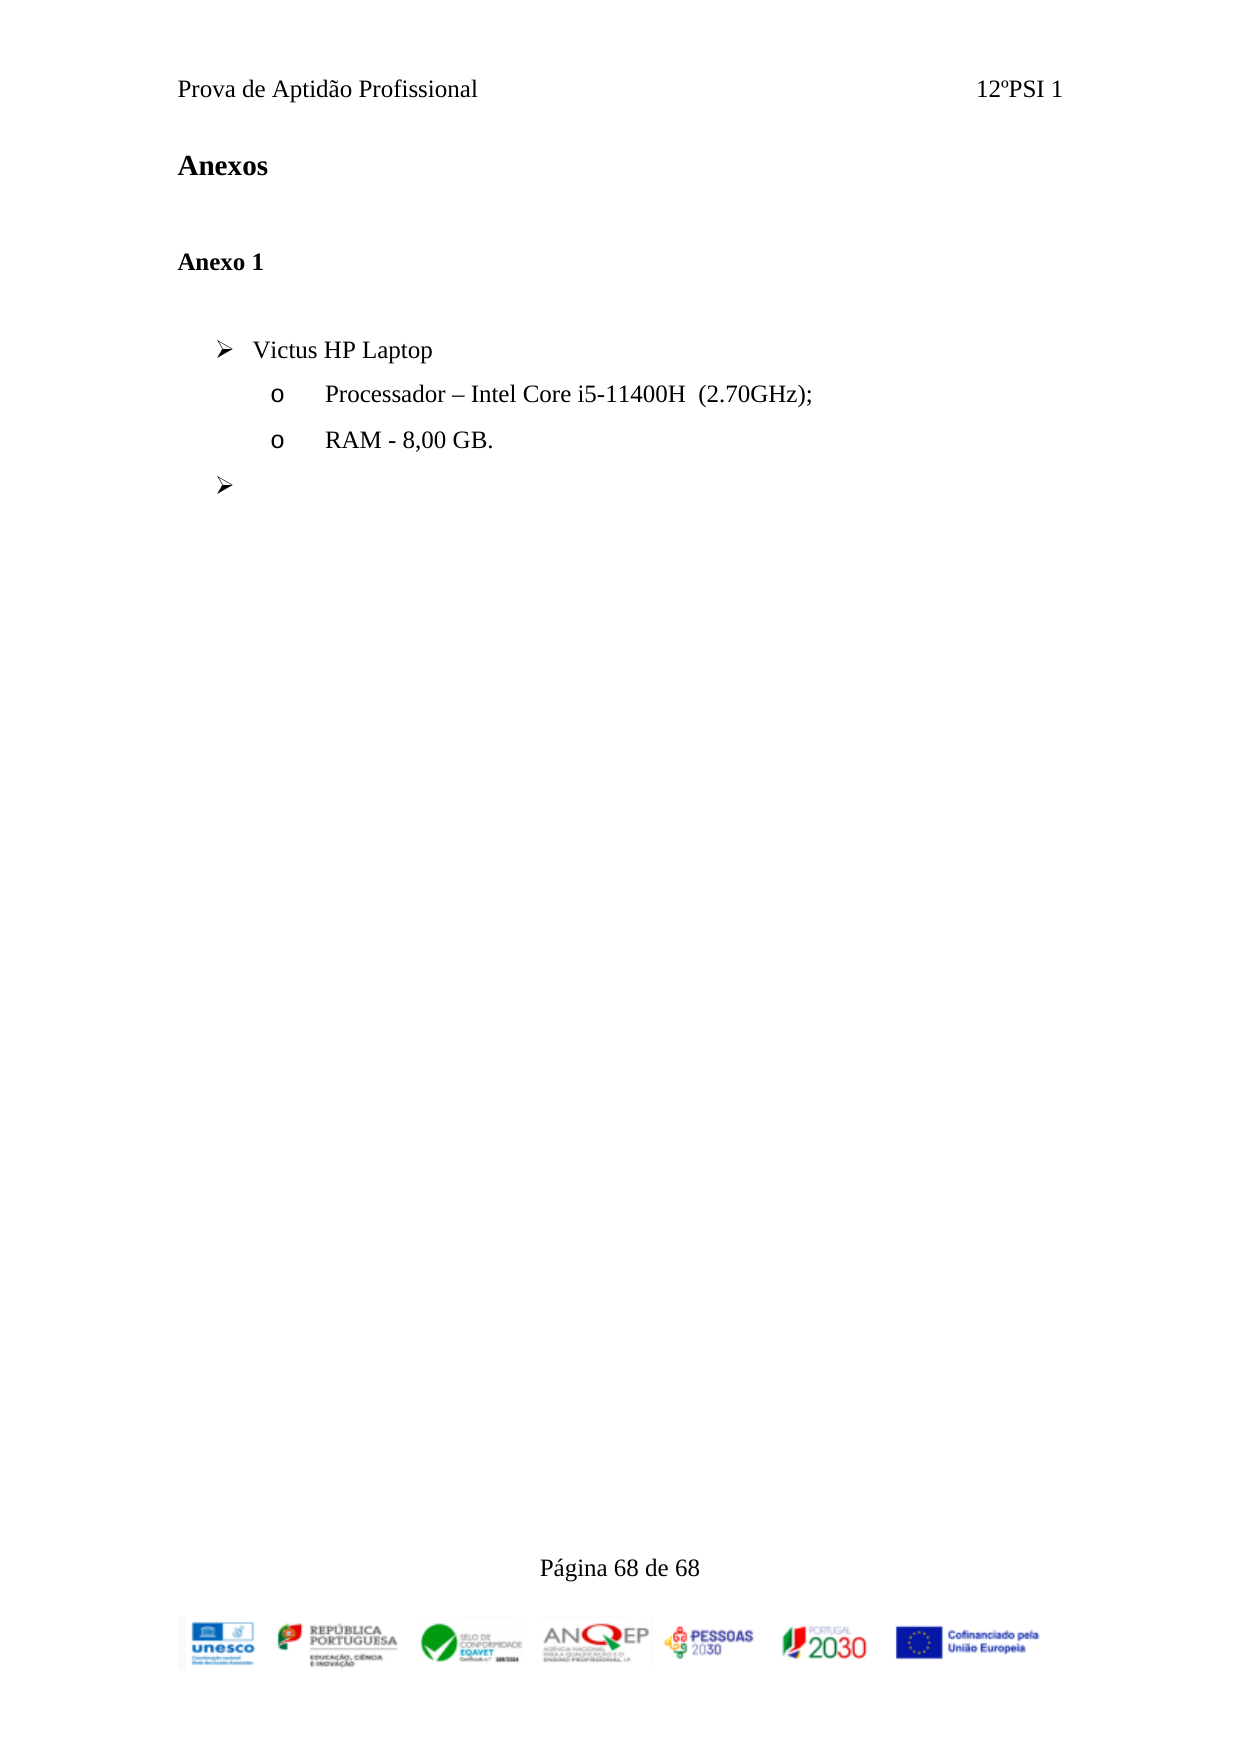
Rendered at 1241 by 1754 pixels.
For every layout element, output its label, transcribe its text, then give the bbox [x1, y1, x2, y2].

list Processador – Intel Core i5-11400H (2.70GHz); [270, 379, 1063, 410]
text Anexo 1 [177, 247, 1063, 276]
list RAM - 8,00 GB. [270, 425, 1063, 456]
list Victus HP Laptop [215, 335, 1063, 364]
subtitle Anexos [177, 148, 1063, 181]
picture [177, 1615, 1084, 1677]
